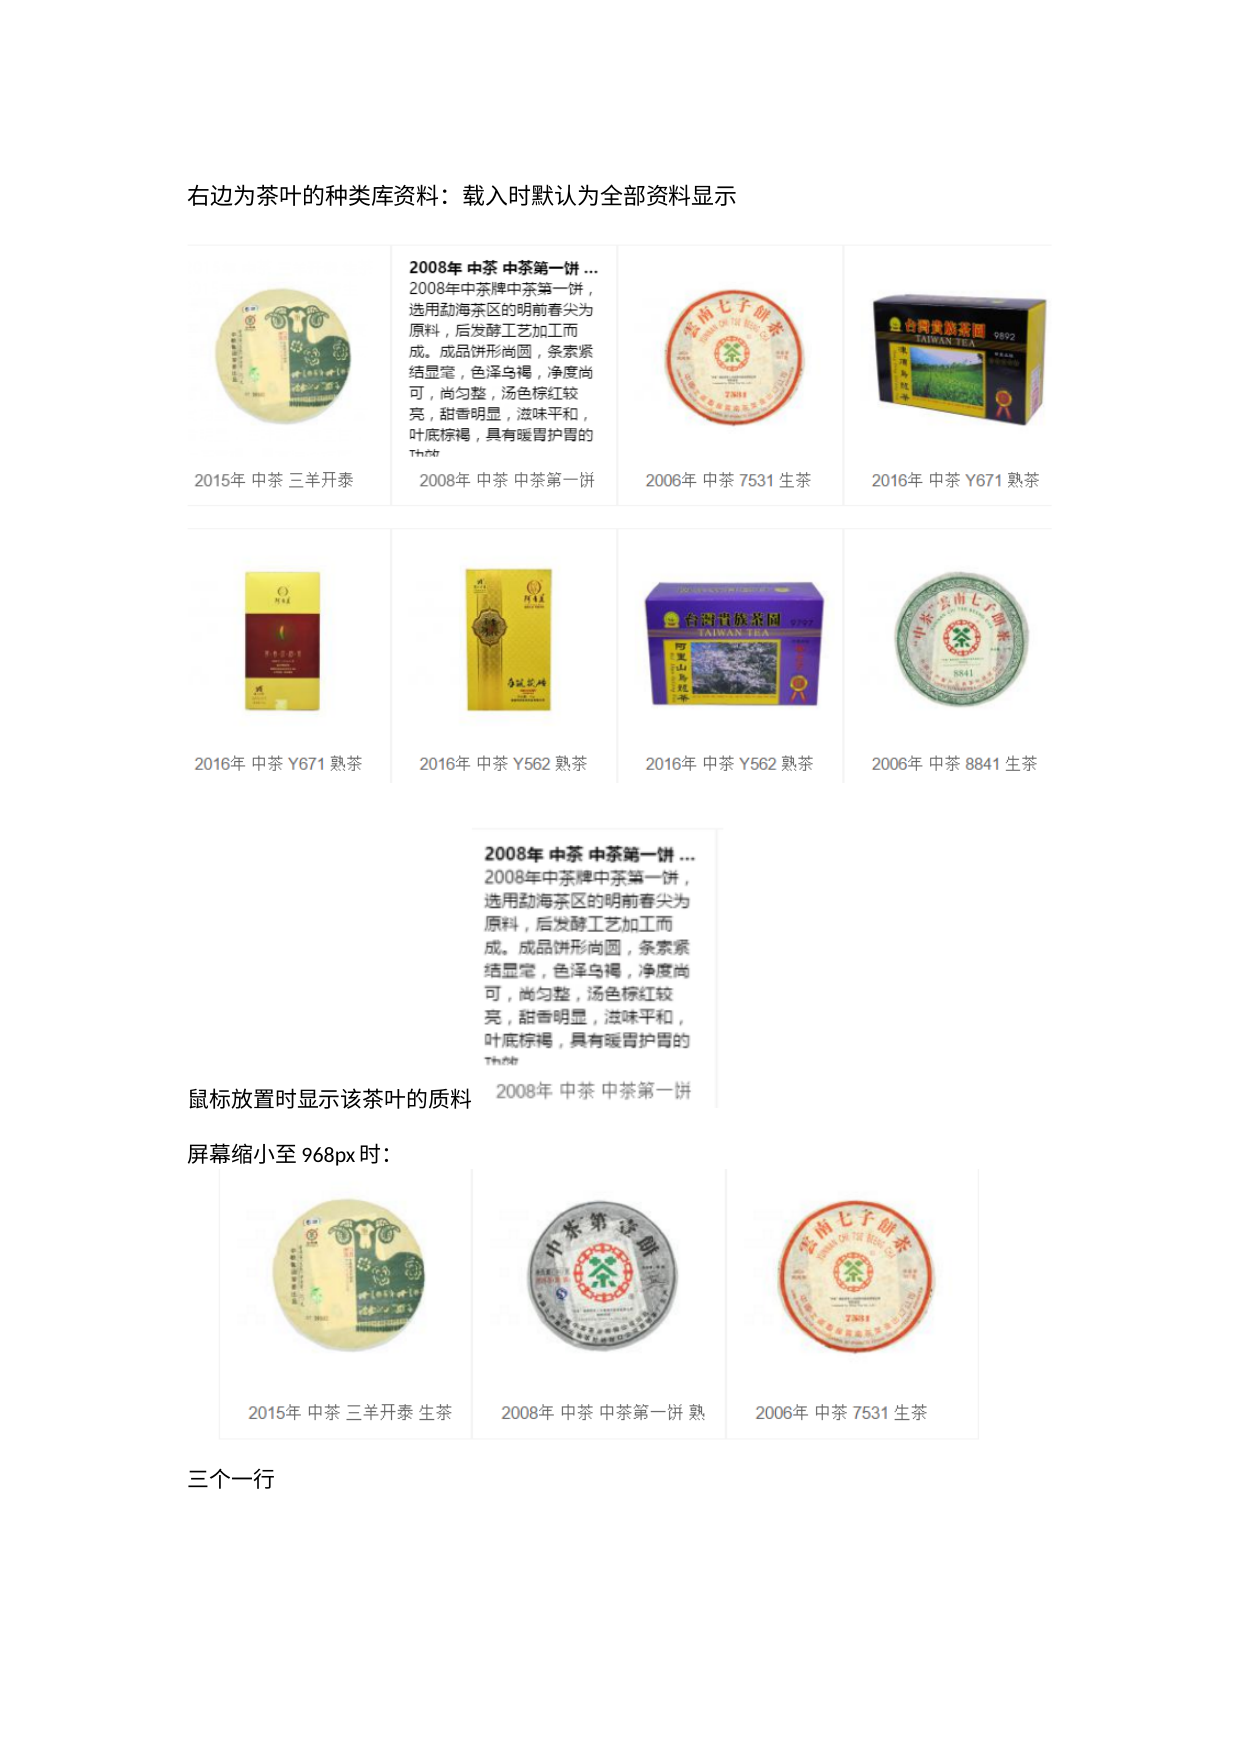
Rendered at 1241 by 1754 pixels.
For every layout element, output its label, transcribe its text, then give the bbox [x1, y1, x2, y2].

picture [187, 1169, 1052, 1451]
picture [187, 227, 1052, 783]
text 右边为茶叶的种类库资料：载入时默认为全部资料显示 [187, 162, 1053, 227]
picture [471, 812, 724, 1108]
